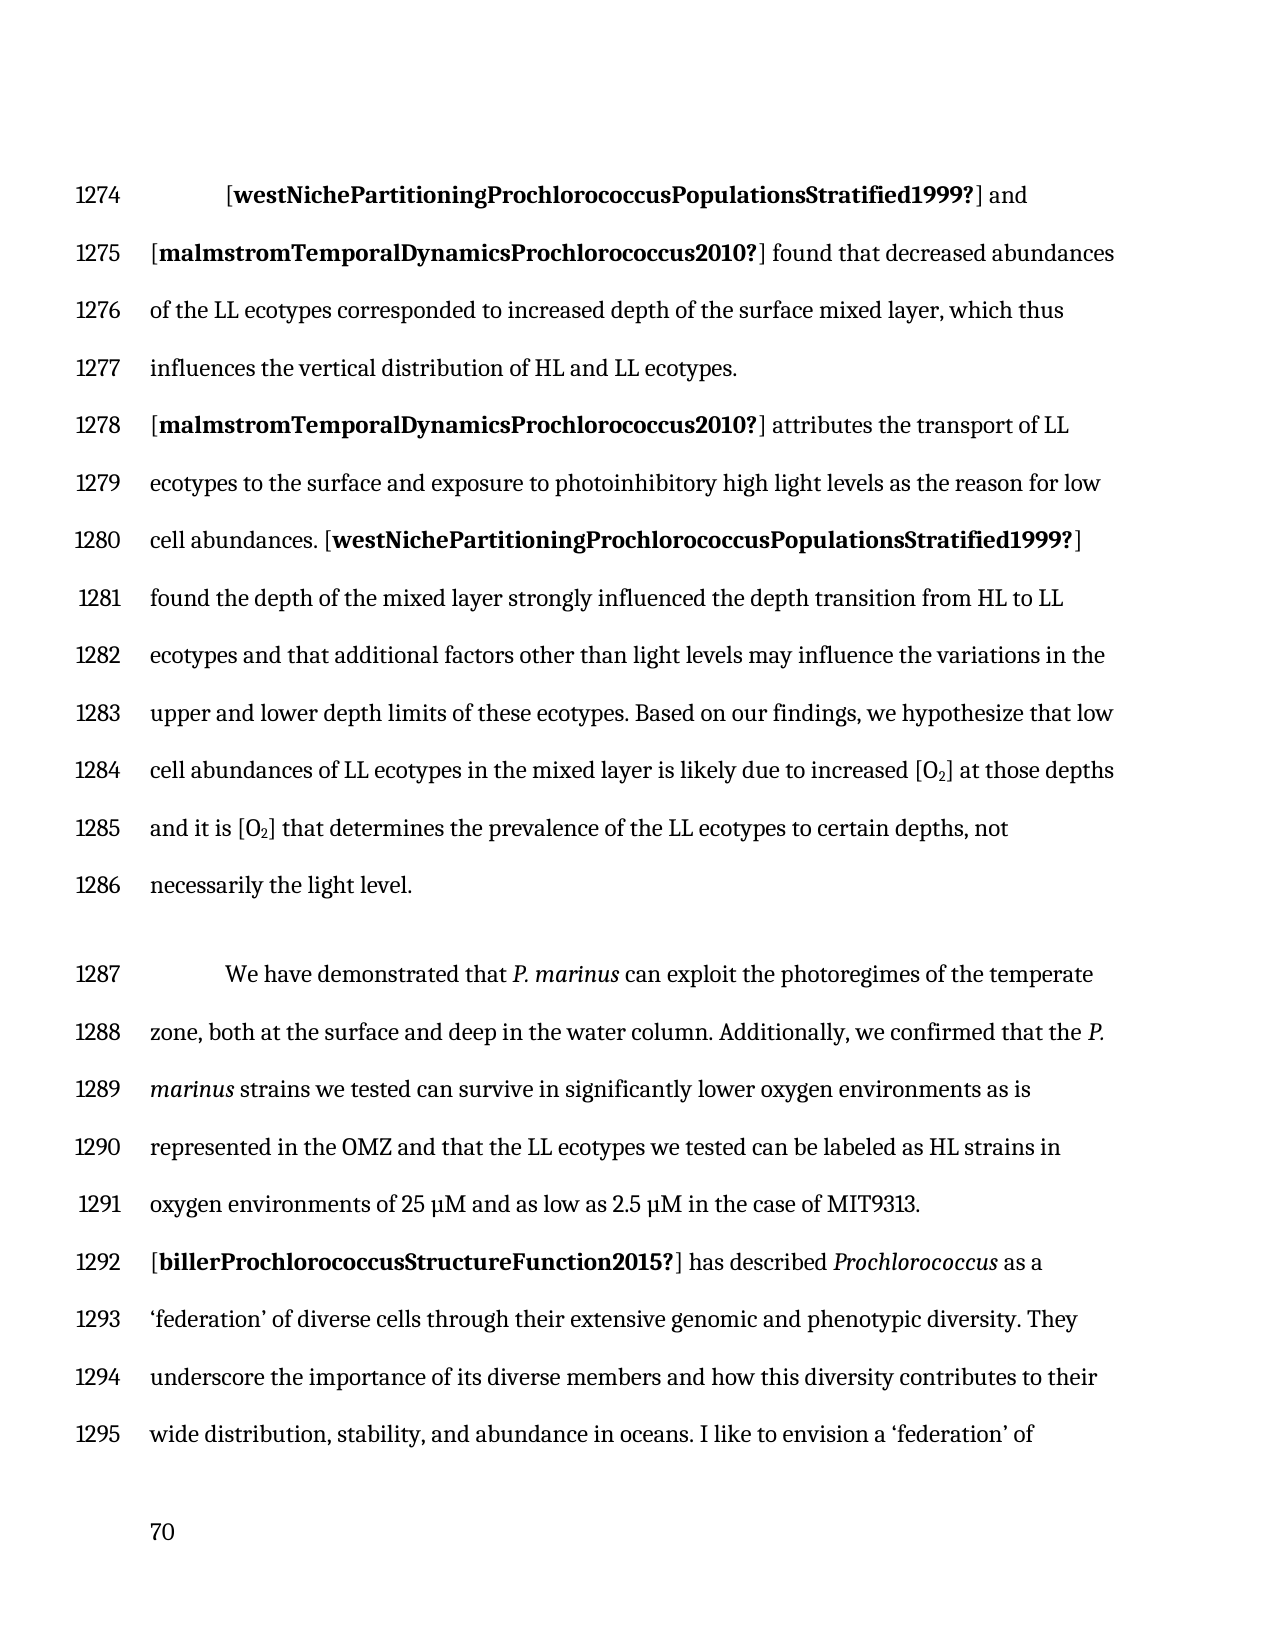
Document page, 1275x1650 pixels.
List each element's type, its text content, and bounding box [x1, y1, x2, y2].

text [westNichePartitioningProchlorococcusPopulationsStratified1999?] and [malmstromTemporalDynamicsProchlorococcus2010?] found that decreased abundances of the LL ecotypes corresponded to increased depth of the surface mixed layer, which thus influences the vertical distribution of HL and LL ecotypes. [malmstromTemporalDynamicsProchlorococcus2010?] attributes the transport of LL ecotypes to the surface and exposure to photoinhibitory high light levels as the reason for low cell abundances. [westNichePartitioningProchlorococcusPopulationsStratified1999?] found the depth of the mixed layer strongly influenced the depth transition from HL to LL ecotypes and that additional factors other than light levels may influence the variations in the upper and lower depth limits of these ecotypes. Based on our findings, we hypothesize that low cell abundances of LL ecotypes in the mixed layer is likely due to increased [O2] at those depths and it is [O2] that determines the prevalence of the LL ecotypes to certain depths, not necessarily the light level. [150, 181, 1125, 900]
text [150, 960, 1125, 1449]
